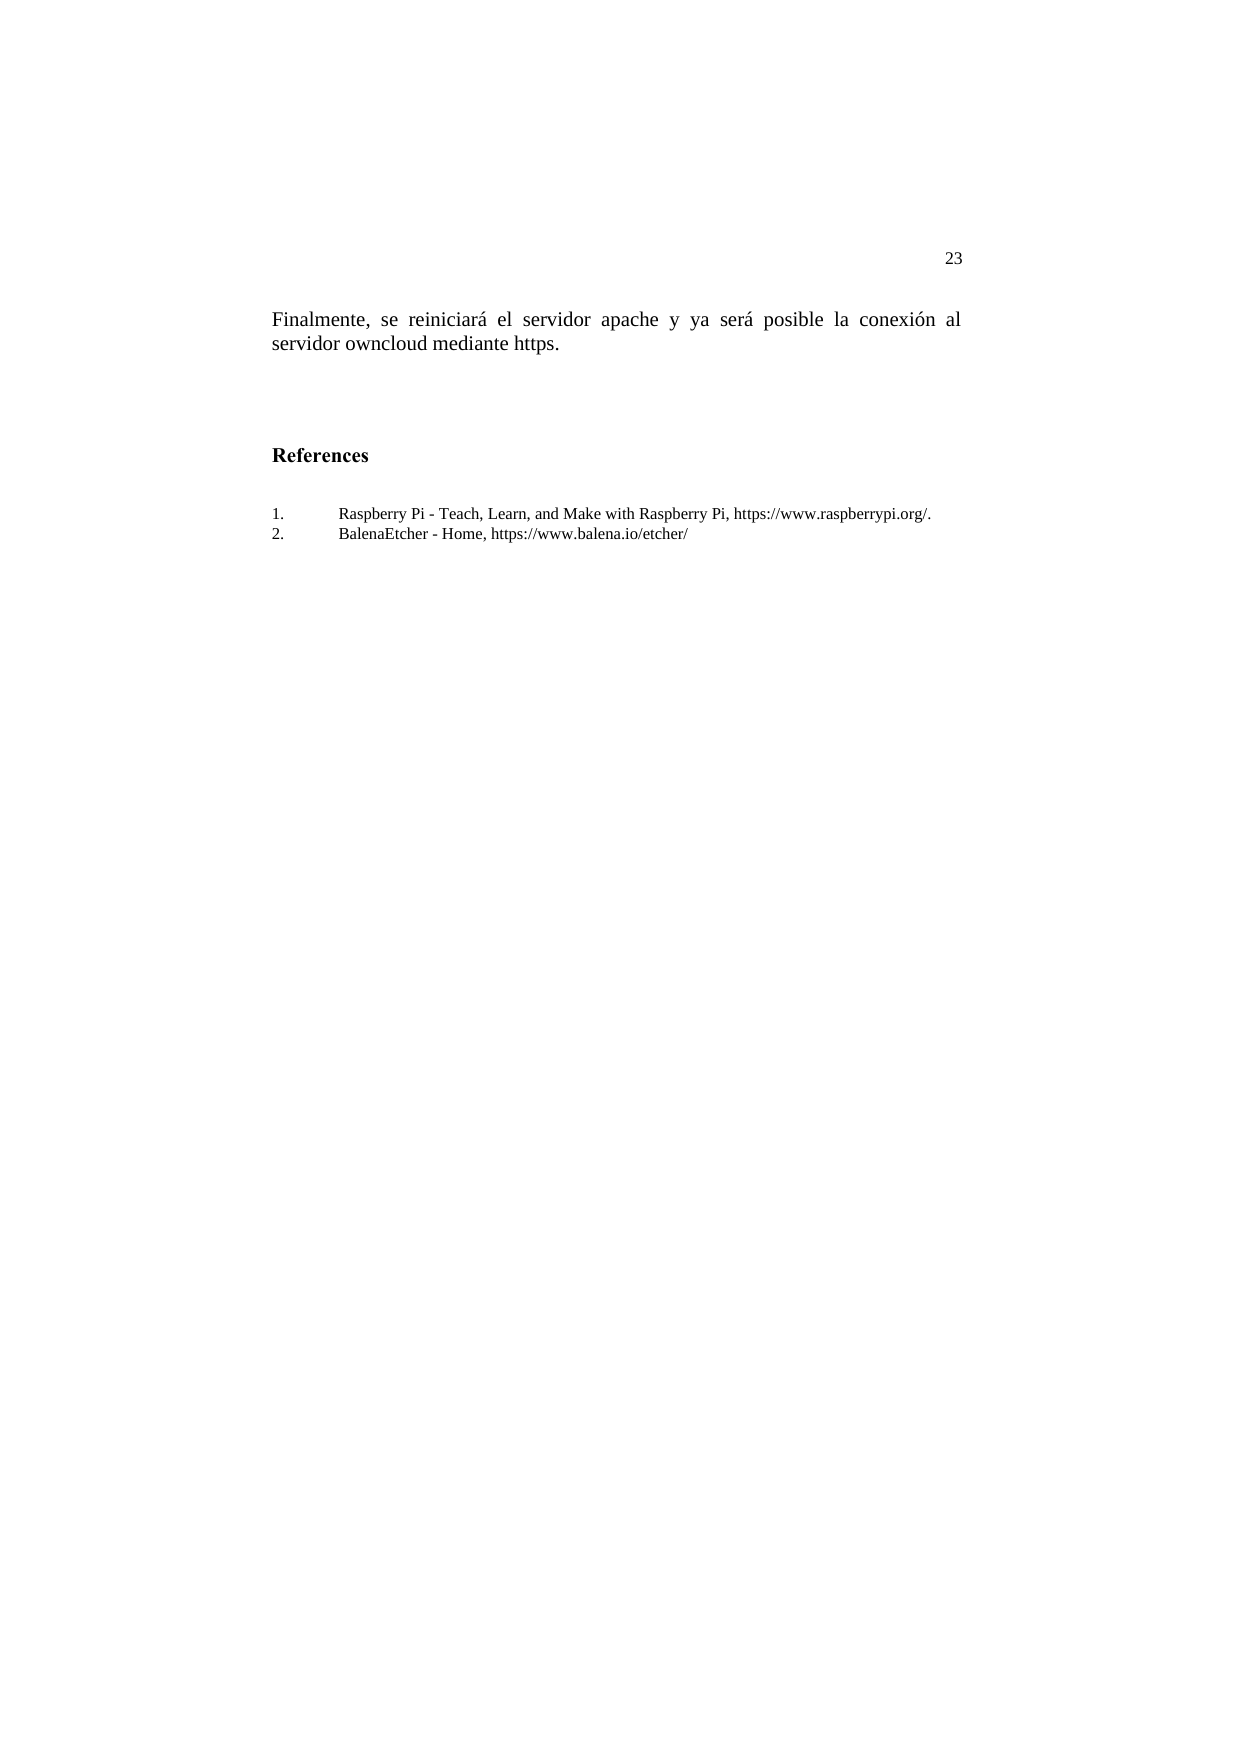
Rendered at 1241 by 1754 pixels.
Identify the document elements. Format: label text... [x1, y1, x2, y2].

text Finalmente, se reiniciará el servidor apache y ya será posible la conexión al servidor owncloud mediante https. [272, 307, 963, 355]
subtitle References [272, 442, 963, 467]
text 1. Raspberry Pi - Teach, Learn, and Make with Raspberry Pi, https://www.raspberrypi.org/. [272, 500, 963, 524]
text 2. BalenaEtcher - Home, https://www.balena.io/etcher/ [272, 524, 963, 543]
